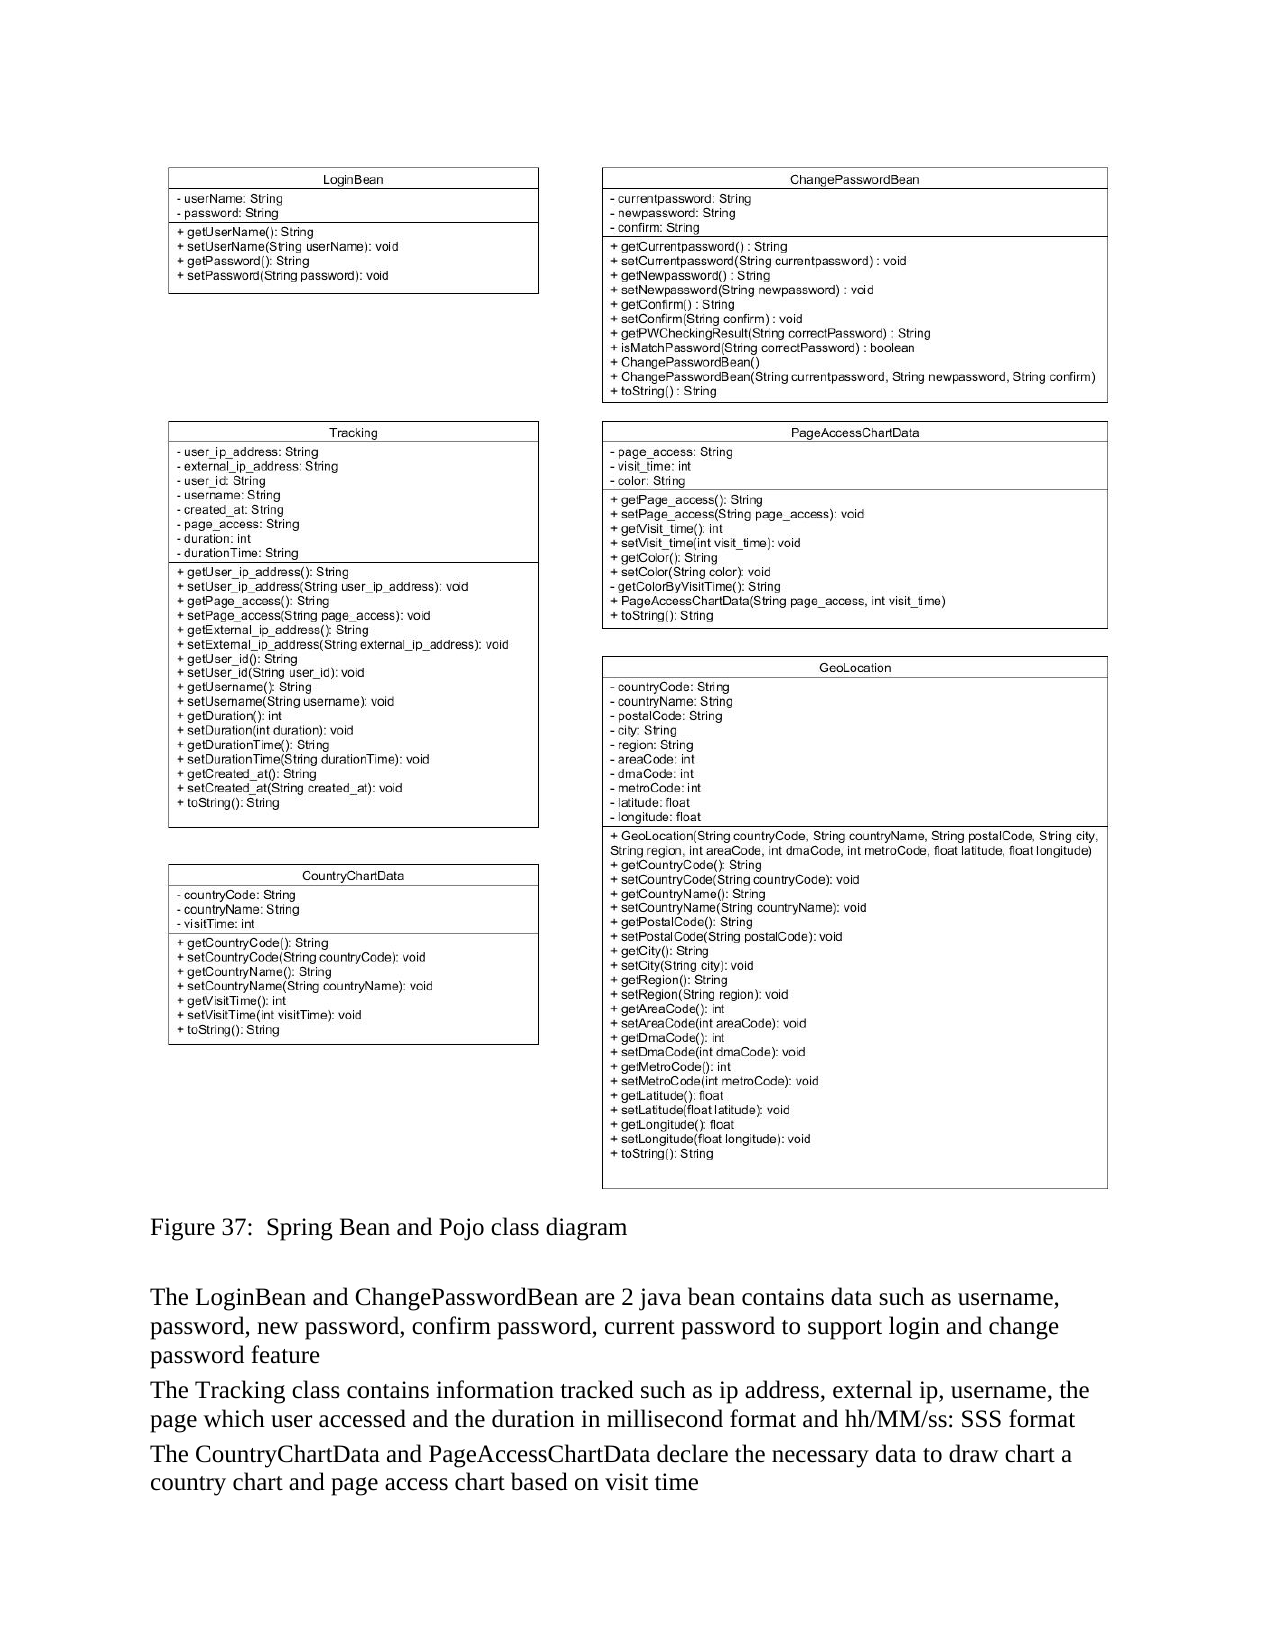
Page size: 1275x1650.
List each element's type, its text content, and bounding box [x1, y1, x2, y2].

text The Tracking class contains information tracked such as ip address, external ip, username, the page which user accessed and the duration in millisecond format and hh/MM/ss: SSS format [150, 1375, 1125, 1432]
text The CountryChartData and PageAccessChartData declare the necessary data to draw chart a country chart and page access chart based on visit time [150, 1439, 1125, 1496]
text The LoginBean and ChangePasswordBean are 2 java bean contains data such as username, password, new password, confirm password, current password to support login and change password feature [150, 1282, 1125, 1369]
picture [150, 150, 1125, 1207]
text Figure 37: Spring Bean and Pojo class diagram [150, 1212, 1125, 1241]
